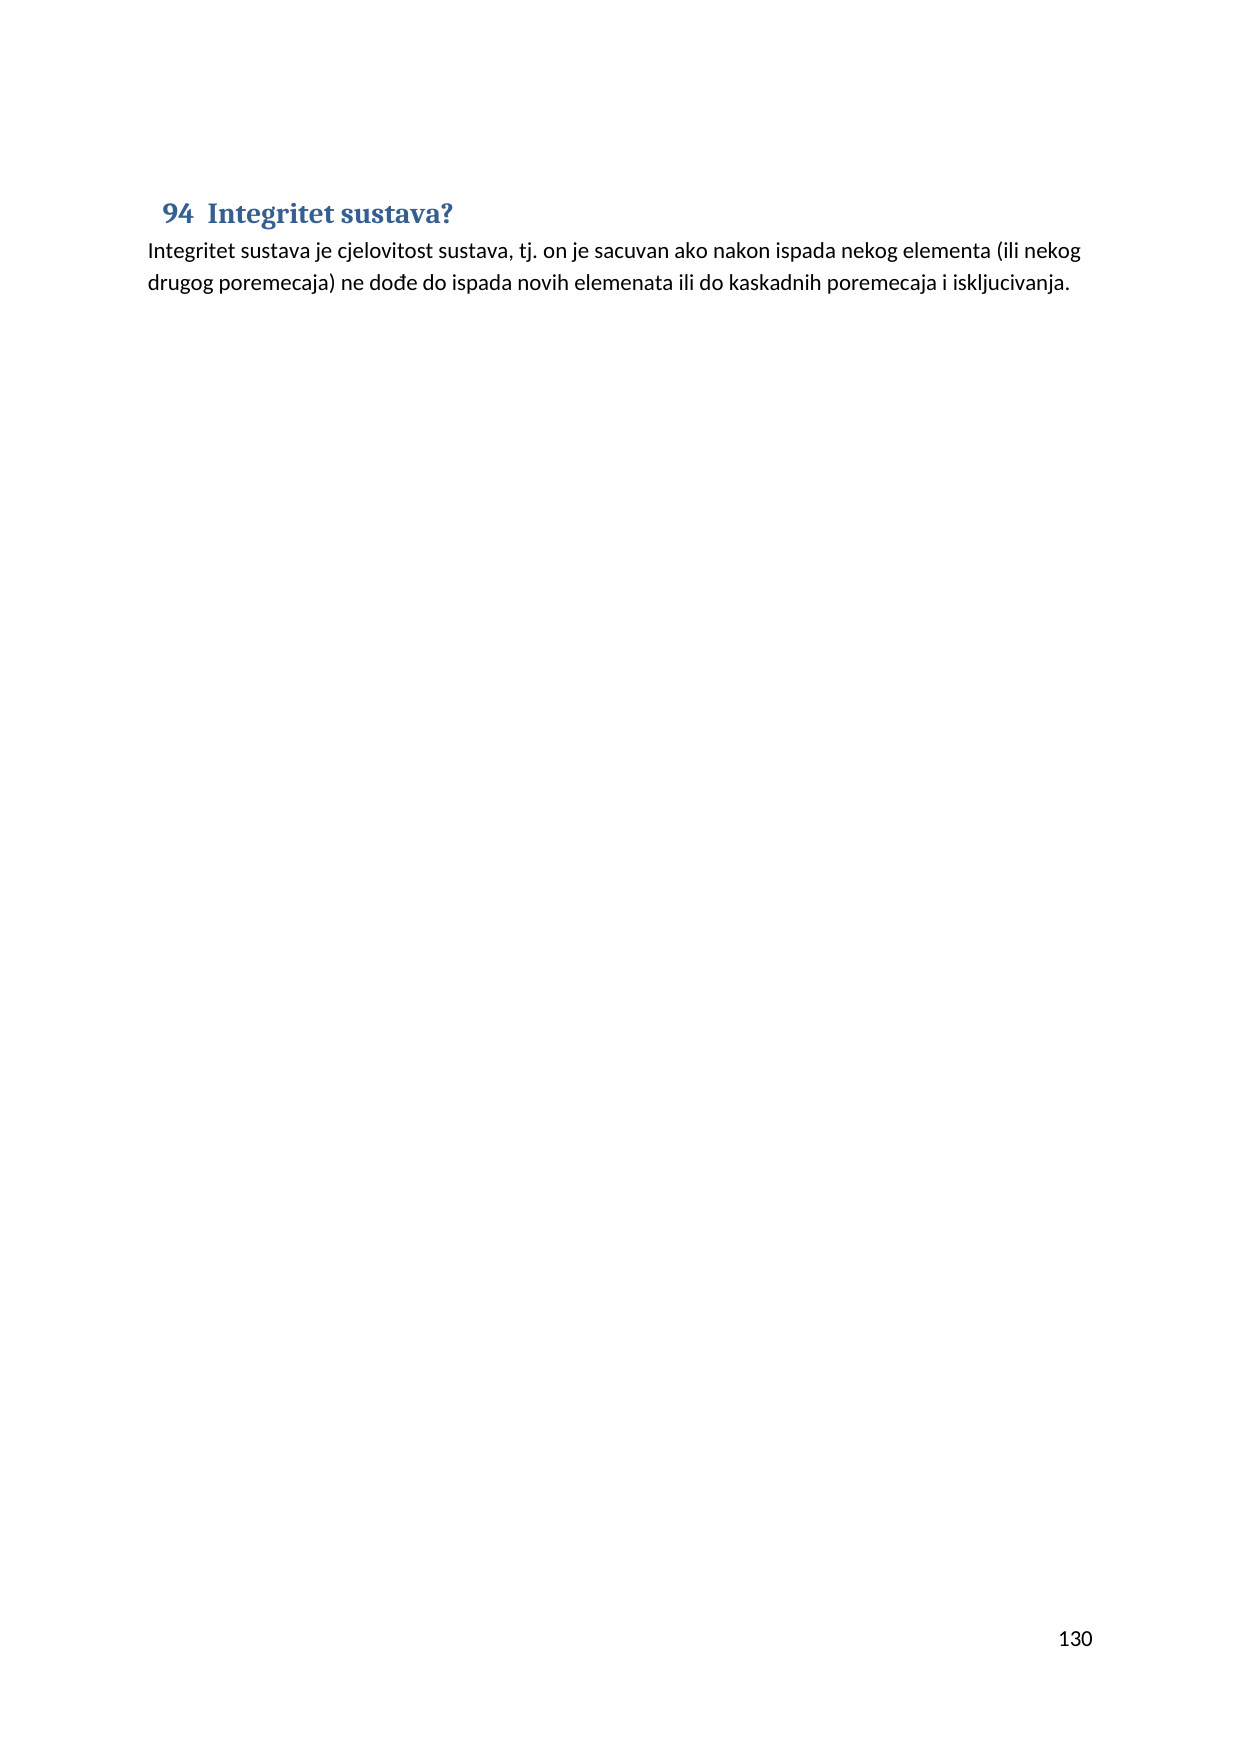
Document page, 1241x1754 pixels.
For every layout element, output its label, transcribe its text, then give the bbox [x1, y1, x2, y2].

subtitle Integritet sustava? [162, 198, 1093, 231]
text Integritet sustava je cjelovitost sustava, tj. on je sacuvan ako nakon ispada nekog elementa (ili nekog drugog poremecaja) ne dođe do ispada novih elemenata ili do kaskadnih poremecaja i iskljucivanja. [148, 236, 1093, 296]
